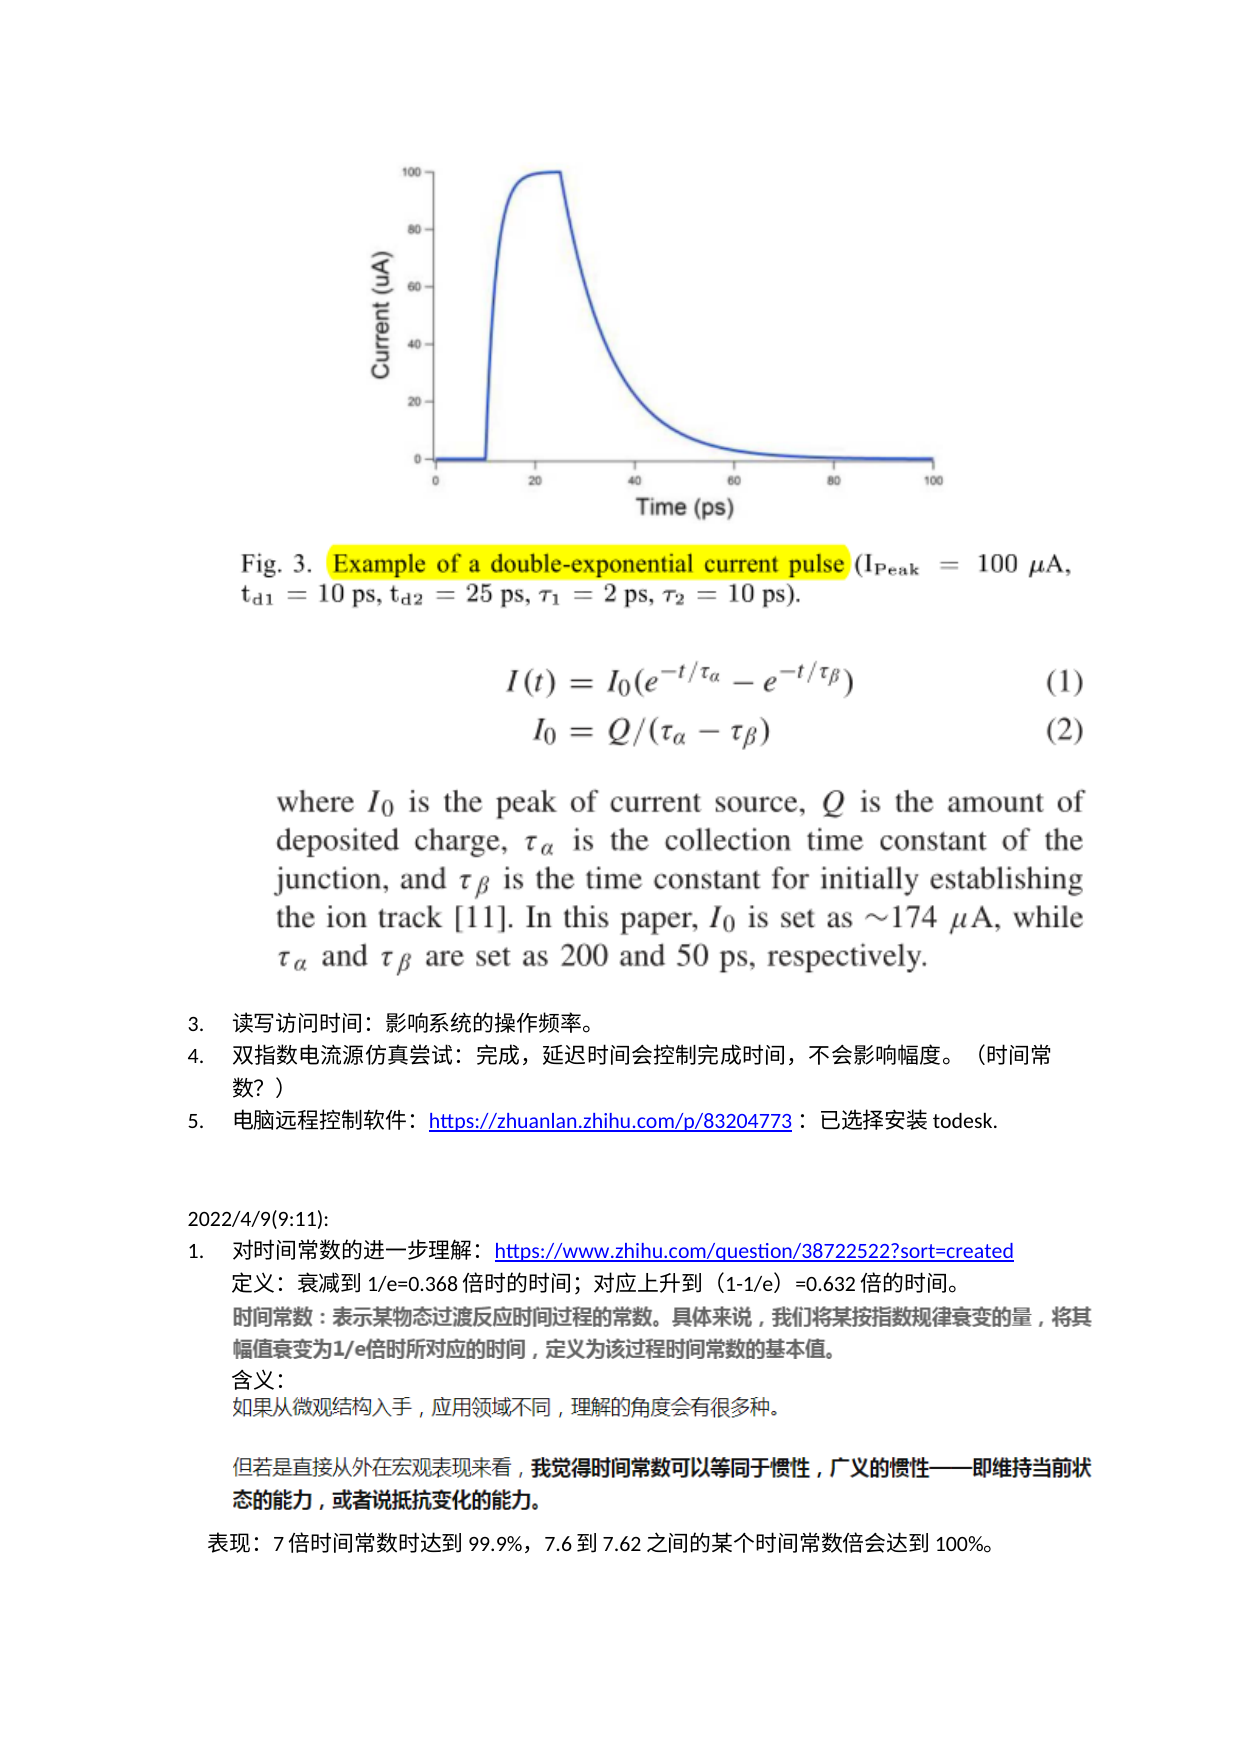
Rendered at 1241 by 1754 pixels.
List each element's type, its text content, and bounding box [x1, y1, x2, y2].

picture [231, 1397, 1096, 1512]
list 含义： [187, 1364, 1053, 1397]
list 电脑远程控制软件：https://zhuanlan.zhihu.com/p/83204773 ：已选择安装todesk. [187, 1104, 1053, 1137]
picture [231, 162, 1097, 627]
picture [231, 1299, 1097, 1359]
list 表现：7倍时间常数时达到99.9%，7.6到7.62之间的某个时间常数倍会达到100%。 [187, 1527, 1053, 1559]
list 读写访问时间：影响系统的操作频率。 [187, 1007, 1053, 1039]
list 定义：衰减到1/e=0.368倍时的时间；对应上升到（1-1/e）=0.632倍的时间。 [187, 1267, 1053, 1299]
list 双指数电流源仿真尝试：完成，延迟时间会控制完成时间，不会影响幅度。（时间常数？） [187, 1039, 1053, 1104]
list 对时间常数的进一步理解：https://www.zhihu.com/question/38722522?sort=created [187, 1234, 1053, 1267]
list 2022/4/9(9:11): [187, 1202, 1053, 1234]
picture [231, 649, 1097, 982]
